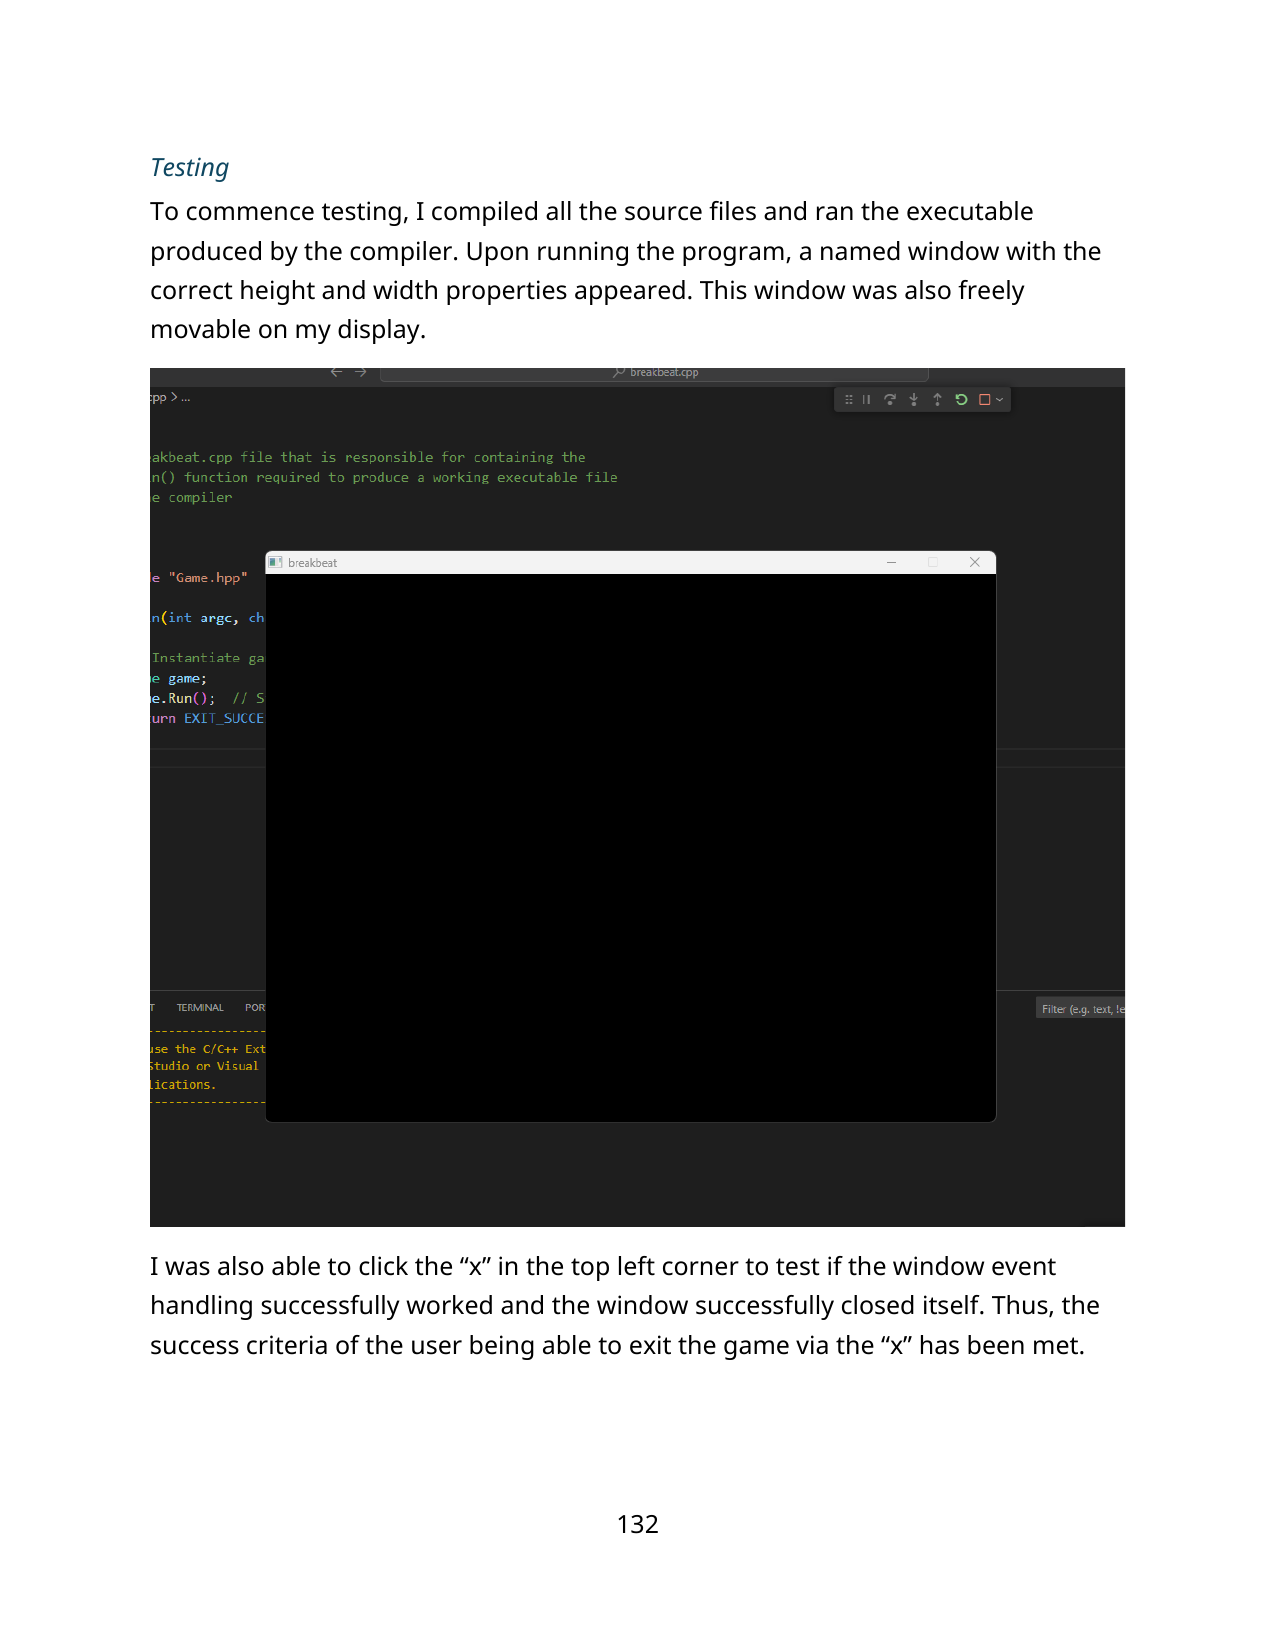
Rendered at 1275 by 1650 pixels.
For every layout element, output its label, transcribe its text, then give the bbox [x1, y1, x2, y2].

subtitle Testing [150, 150, 1125, 184]
text To commence testing, I compiled all the source files and ran the executable produced by the compiler. Upon running the program, a named window with the correct height and width properties appeared. This window was also freely movable on my display. [150, 194, 1125, 346]
text I was also able to click the “x” in the top left corner to test if the window event handling successfully worked and the window successfully closed itself. Thus, the success criteria of the user being able to exit the game via the “x” has been met. [150, 1248, 1125, 1362]
picture [150, 368, 1125, 1227]
